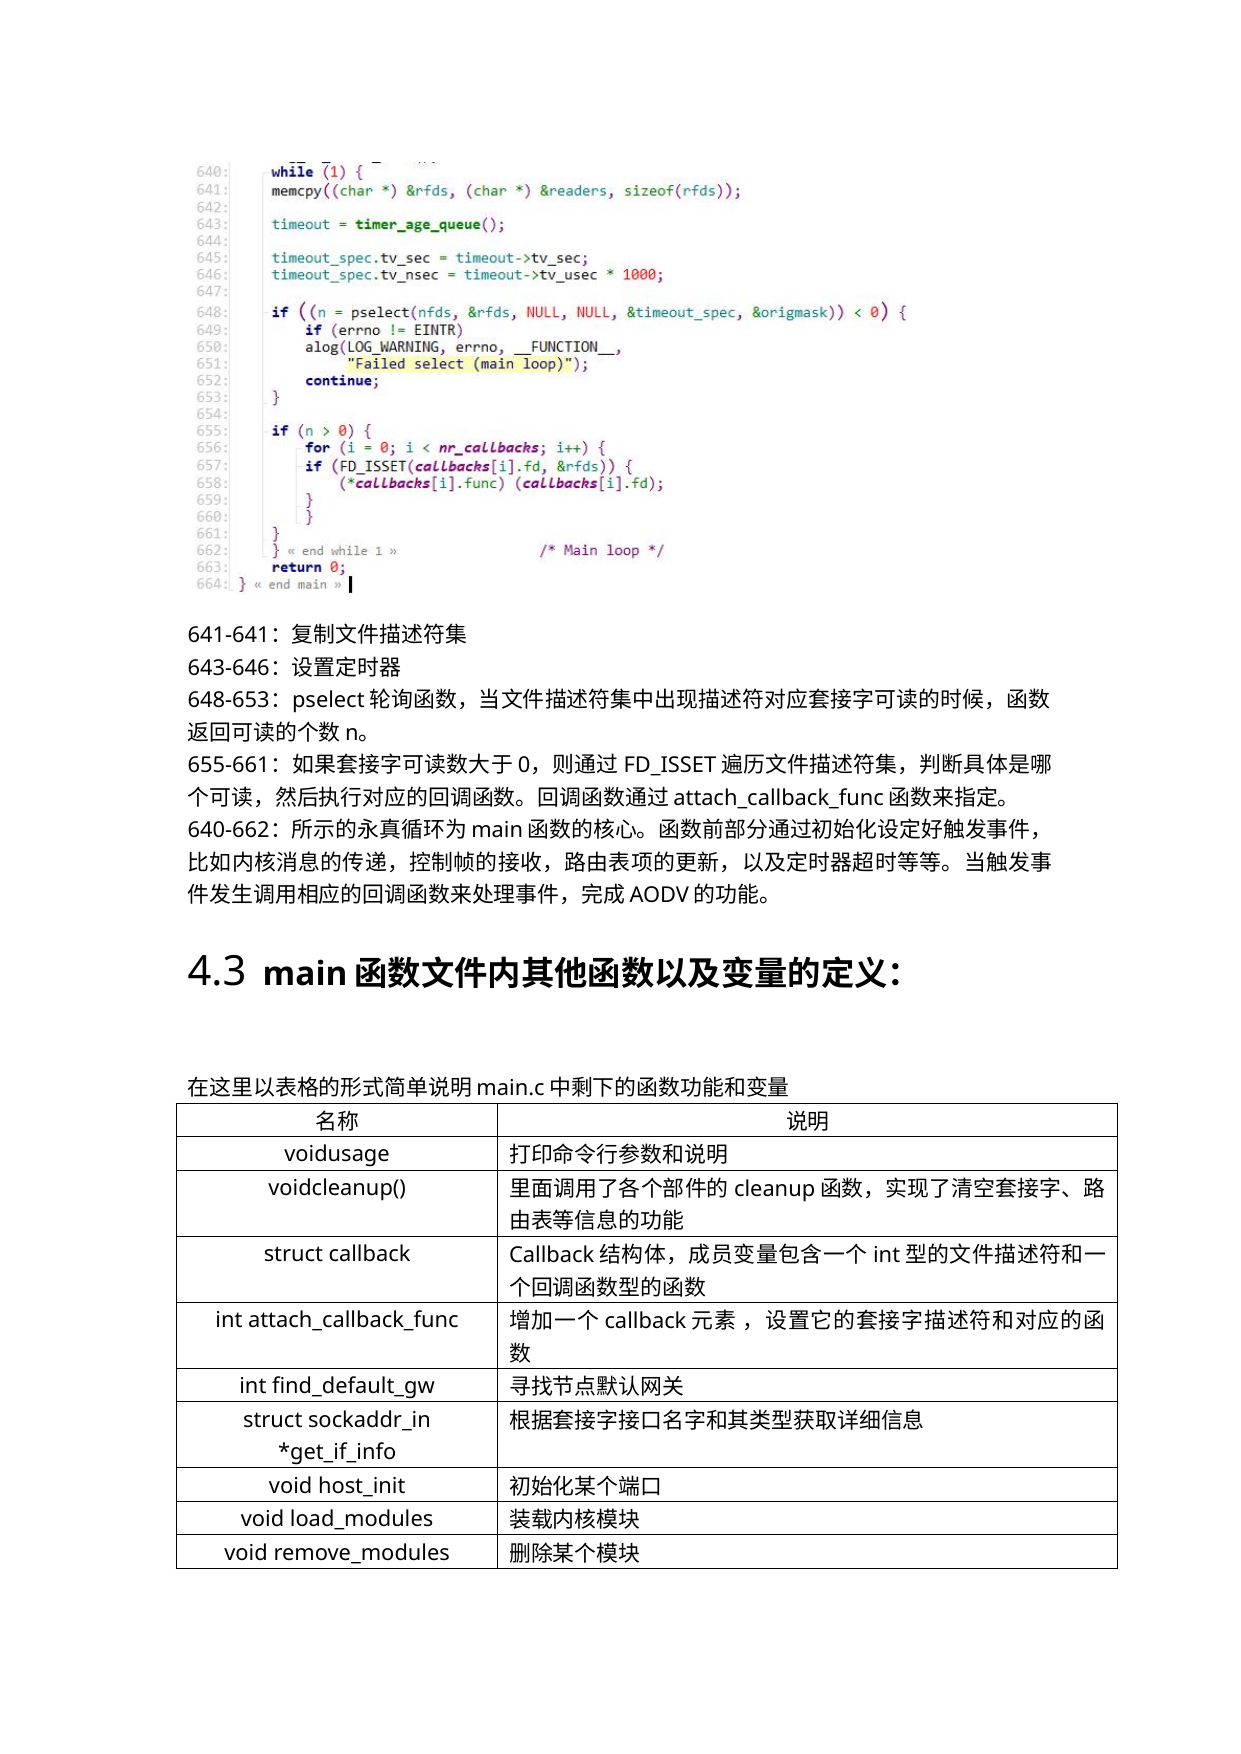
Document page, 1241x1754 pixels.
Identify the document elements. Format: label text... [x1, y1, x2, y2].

table_cell 初始化某个端口 [498, 1468, 1117, 1501]
text 655-661：如果套接字可读数大于0，则通过FD_ISSET遍历文件描述符集，判断具体是哪个可读，然后执行对应的回调函数。回调函数通过attach_callback_func函数来指定。 [187, 747, 1053, 812]
table_cell void load_modules [177, 1502, 497, 1534]
table_cell voidcleanup() [177, 1171, 497, 1236]
table_cell int attach_callback_func [177, 1303, 497, 1368]
table_cell void remove_modules [177, 1535, 497, 1568]
table_cell 装载内核模块 [498, 1502, 1117, 1534]
text 643-646：设置定时器 [187, 649, 1053, 682]
table_header 名称 [177, 1104, 497, 1136]
table_cell 增加一个callback元素 ，设置它的套接字描述符和对应的函数 [498, 1303, 1117, 1368]
text 641-641：复制文件描述符集 [187, 617, 1053, 649]
table_cell voidusage [177, 1137, 497, 1169]
table_cell struct callback [177, 1237, 497, 1302]
table_cell Callback结构体，成员变量包含一个int型的文件描述符和一个回调函数型的函数 [498, 1237, 1117, 1302]
text 640-662：所示的永真循环为main函数的核心。函数前部分通过初始化设定好触发事件，比如内核消息的传递，控制帧的接收，路由表项的更新，以及定时器超时等等。当触发事件发生调用相应的回调函数来处理事件，完成AODV的功能。 [187, 812, 1053, 909]
table_cell 根据套接字接口名字和其类型获取详细信息 [498, 1402, 1117, 1467]
table_cell 里面调用了各个部件的cleanup函数，实现了清空套接字、路由表等信息的功能 [498, 1171, 1117, 1236]
table_cell int find_default_gw [177, 1369, 497, 1401]
text 在这里以表格的形式简单说明main.c中剩下的函数功能和变量 [187, 1070, 1053, 1102]
subtitle main函数文件内其他函数以及变量的定义： [187, 937, 1053, 1002]
picture [187, 162, 1044, 595]
table_cell 删除某个模块 [498, 1535, 1117, 1568]
table_cell void host_init [177, 1468, 497, 1501]
table_cell 打印命令行参数和说明 [498, 1137, 1117, 1169]
table_cell 寻找节点默认网关 [498, 1369, 1117, 1401]
text 648-653：pselect轮询函数，当文件描述符集中出现描述符对应套接字可读的时候，函数返回可读的个数n。 [187, 682, 1053, 747]
table_cell struct sockaddr_in *get_if_info [177, 1402, 497, 1467]
table_header 说明 [498, 1104, 1117, 1136]
